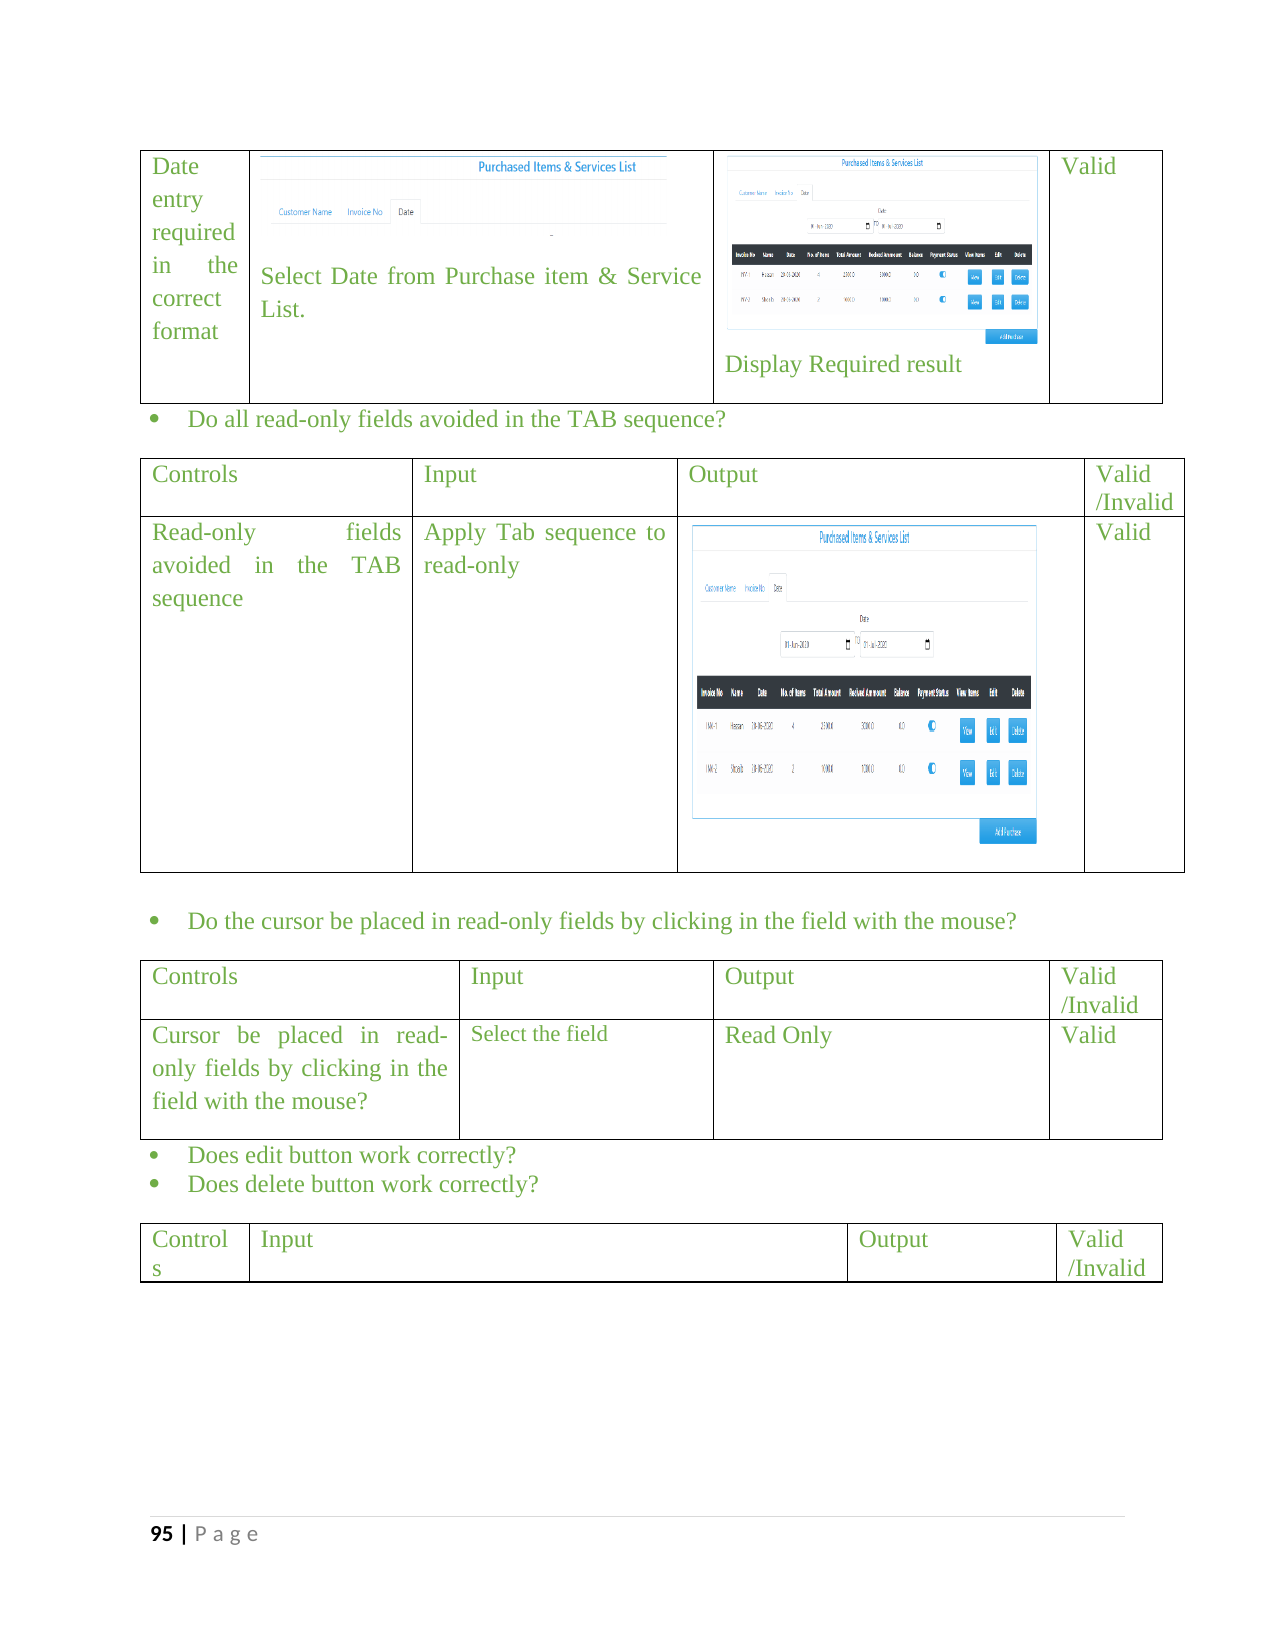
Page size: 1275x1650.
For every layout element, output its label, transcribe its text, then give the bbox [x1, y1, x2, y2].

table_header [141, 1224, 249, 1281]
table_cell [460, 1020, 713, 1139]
picture [688, 517, 1039, 848]
list Do the cursor be placed in read-only fields by clicking in the field with the mouse? [150, 906, 1125, 935]
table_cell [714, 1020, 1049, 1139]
picture [260, 151, 667, 236]
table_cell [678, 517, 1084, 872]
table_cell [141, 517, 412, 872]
list Does delete button work correctly? [150, 1169, 1125, 1198]
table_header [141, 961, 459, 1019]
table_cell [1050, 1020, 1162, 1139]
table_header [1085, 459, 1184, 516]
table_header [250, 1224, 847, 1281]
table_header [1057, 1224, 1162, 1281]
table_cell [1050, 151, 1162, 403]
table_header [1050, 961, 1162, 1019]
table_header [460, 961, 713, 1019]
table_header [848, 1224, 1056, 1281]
picture [724, 151, 1039, 346]
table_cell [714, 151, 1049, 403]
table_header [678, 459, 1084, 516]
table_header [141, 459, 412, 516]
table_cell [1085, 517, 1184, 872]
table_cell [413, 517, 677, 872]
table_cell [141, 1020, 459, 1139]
list Do all read-only fields avoided in the TAB sequence? [150, 404, 1125, 433]
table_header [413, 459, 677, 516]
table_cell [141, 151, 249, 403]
list Does edit button work correctly? [150, 1140, 1125, 1169]
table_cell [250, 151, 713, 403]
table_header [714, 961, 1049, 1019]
